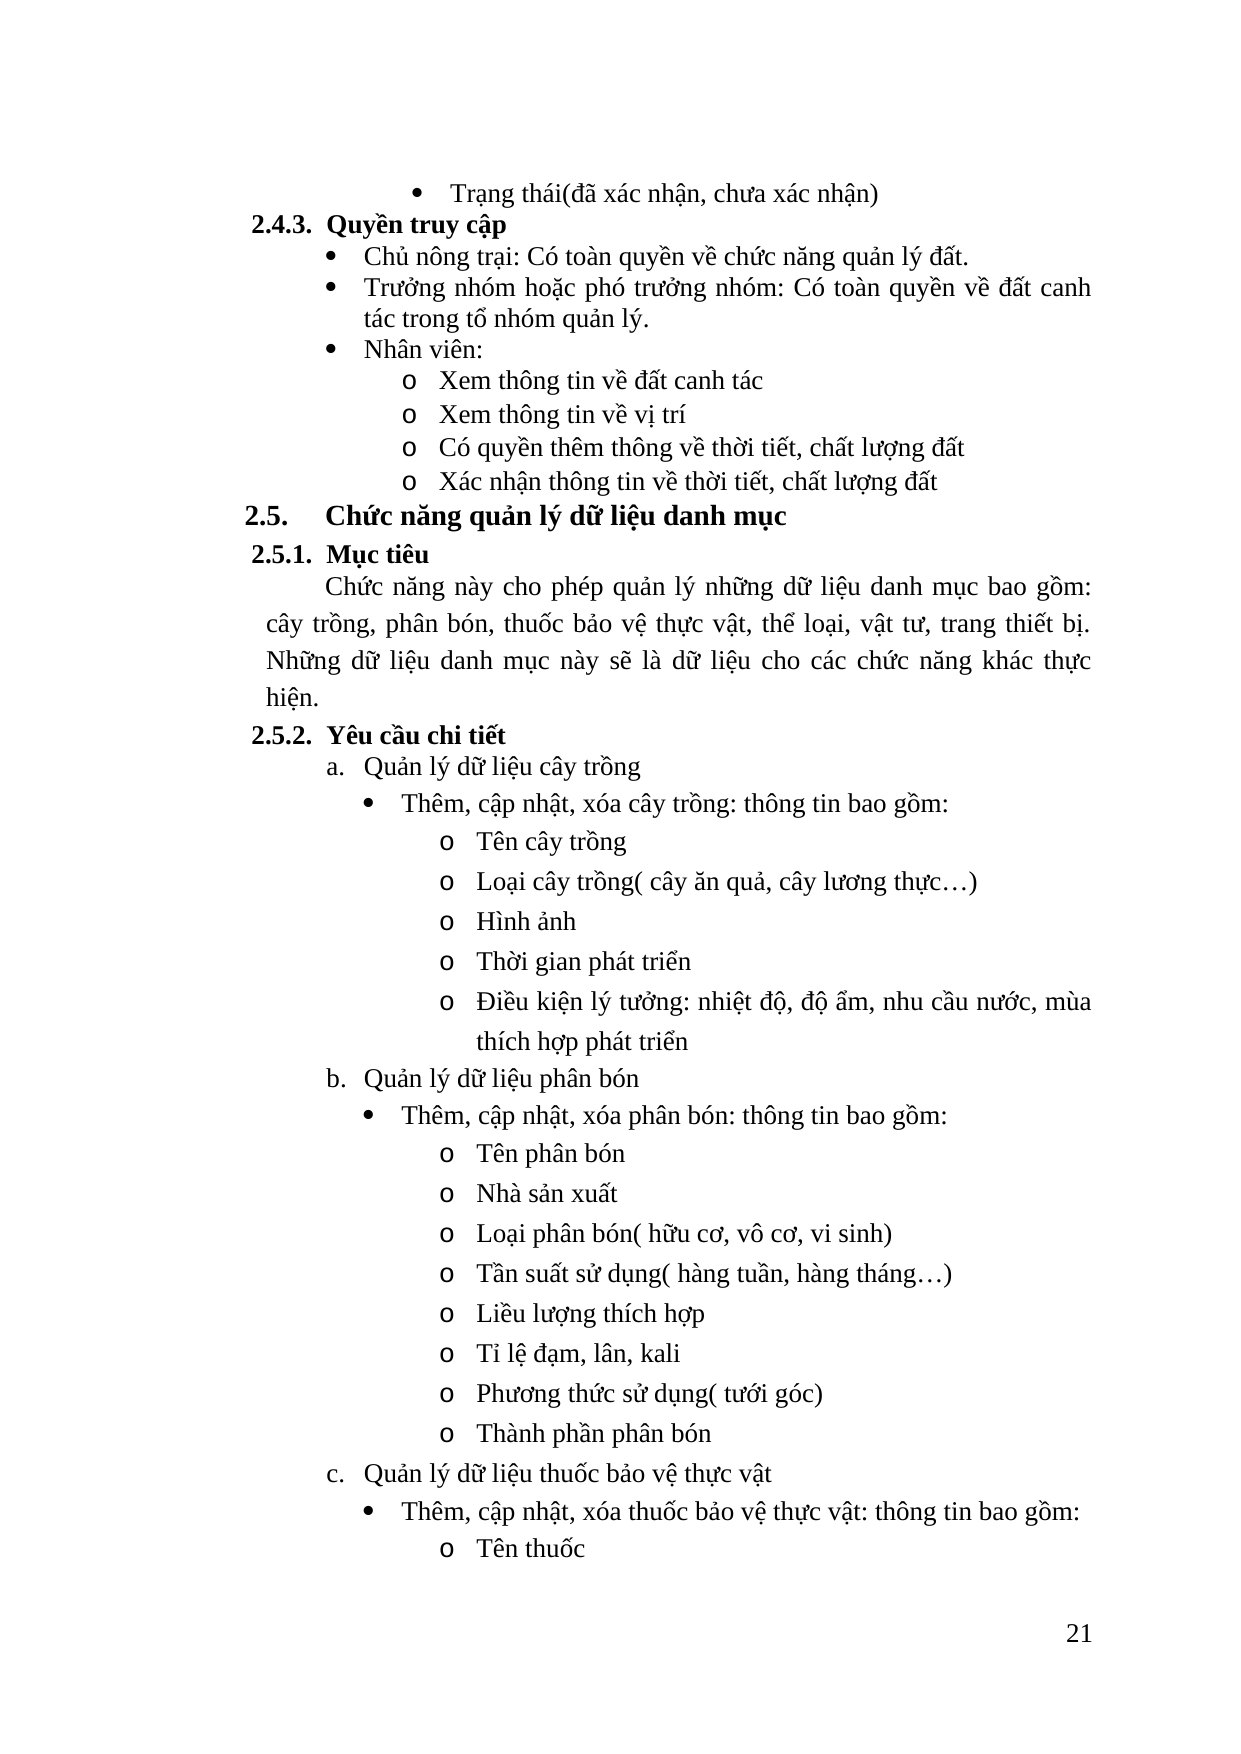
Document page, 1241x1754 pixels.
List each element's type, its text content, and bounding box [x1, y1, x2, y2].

list Tỉ lệ đạm, lân, kali [439, 1337, 1093, 1371]
subtitle Mục tiêu [251, 538, 1093, 569]
list Loại cây trồng( cây ăn quả, cây lương thực…) [439, 865, 1093, 898]
list Loại phân bón( hữu cơ, vô cơ, vi sinh) [439, 1217, 1093, 1250]
list Nhân viên: [326, 333, 1093, 364]
list Trạng thái(đã xác nhận, chưa xác nhận) [412, 177, 1093, 208]
list Thêm, cập nhật, xóa cây trồng: thông tin bao gồm: [364, 787, 1093, 818]
list Quản lý dữ liệu thuốc bảo vệ thực vật [326, 1458, 1093, 1489]
list Xác nhận thông tin về thời tiết, chất lượng đất [401, 465, 1093, 498]
list Tên phân bón [439, 1137, 1093, 1170]
text Chức năng này cho phép quản lý những dữ liệu danh mục bao gồm: cây trồng, phân bón, thuốc bảo vệ thực vật, thể loại, vật tư, trang thiết bị. Những dữ liệu danh mục này sẽ là dữ liệu cho các chức năng khác thực hiện. [266, 569, 1093, 713]
list Thêm, cập nhật, xóa thuốc bảo vệ thực vật: thông tin bao gồm: [364, 1495, 1093, 1526]
list Trưởng nhóm hoặc phó trưởng nhóm: Có toàn quyền về đất canh tác trong tổ nhóm quản lý. [326, 271, 1093, 333]
list Quản lý dữ liệu cây trồng [326, 750, 1093, 781]
list Thời gian phát triển [439, 945, 1093, 978]
list Liều lượng thích hợp [439, 1297, 1093, 1331]
list Thành phần phân bón [439, 1417, 1093, 1451]
list Xem thông tin về vị trí [401, 398, 1093, 431]
list Tên thuốc [439, 1532, 1093, 1566]
list Hình ảnh [439, 905, 1093, 938]
list Có quyền thêm thông về thời tiết, chất lượng đất [401, 431, 1093, 465]
list Phương thức sử dụng( tưới góc) [439, 1377, 1093, 1411]
subtitle Yêu cầu chi tiết [251, 719, 1093, 750]
list Chủ nông trại: Có toàn quyền về chức năng quản lý đất. [326, 239, 1093, 271]
list Nhà sản xuất [439, 1177, 1093, 1210]
subtitle Quyền truy cập [251, 208, 1093, 239]
subtitle Chức năng quản lý dữ liệu danh mục [244, 498, 1093, 532]
list Tên cây trồng [439, 825, 1093, 858]
list Tần suất sử dụng( hàng tuần, hàng tháng…) [439, 1257, 1093, 1291]
list Điều kiện lý tưởng: nhiệt độ, độ ẩm, nhu cầu nước, mùa thích hợp phát triển [439, 985, 1093, 1056]
list Xem thông tin về đất canh tác [401, 364, 1093, 398]
list Quản lý dữ liệu phân bón [326, 1062, 1093, 1093]
list Thêm, cập nhật, xóa phân bón: thông tin bao gồm: [364, 1099, 1093, 1131]
